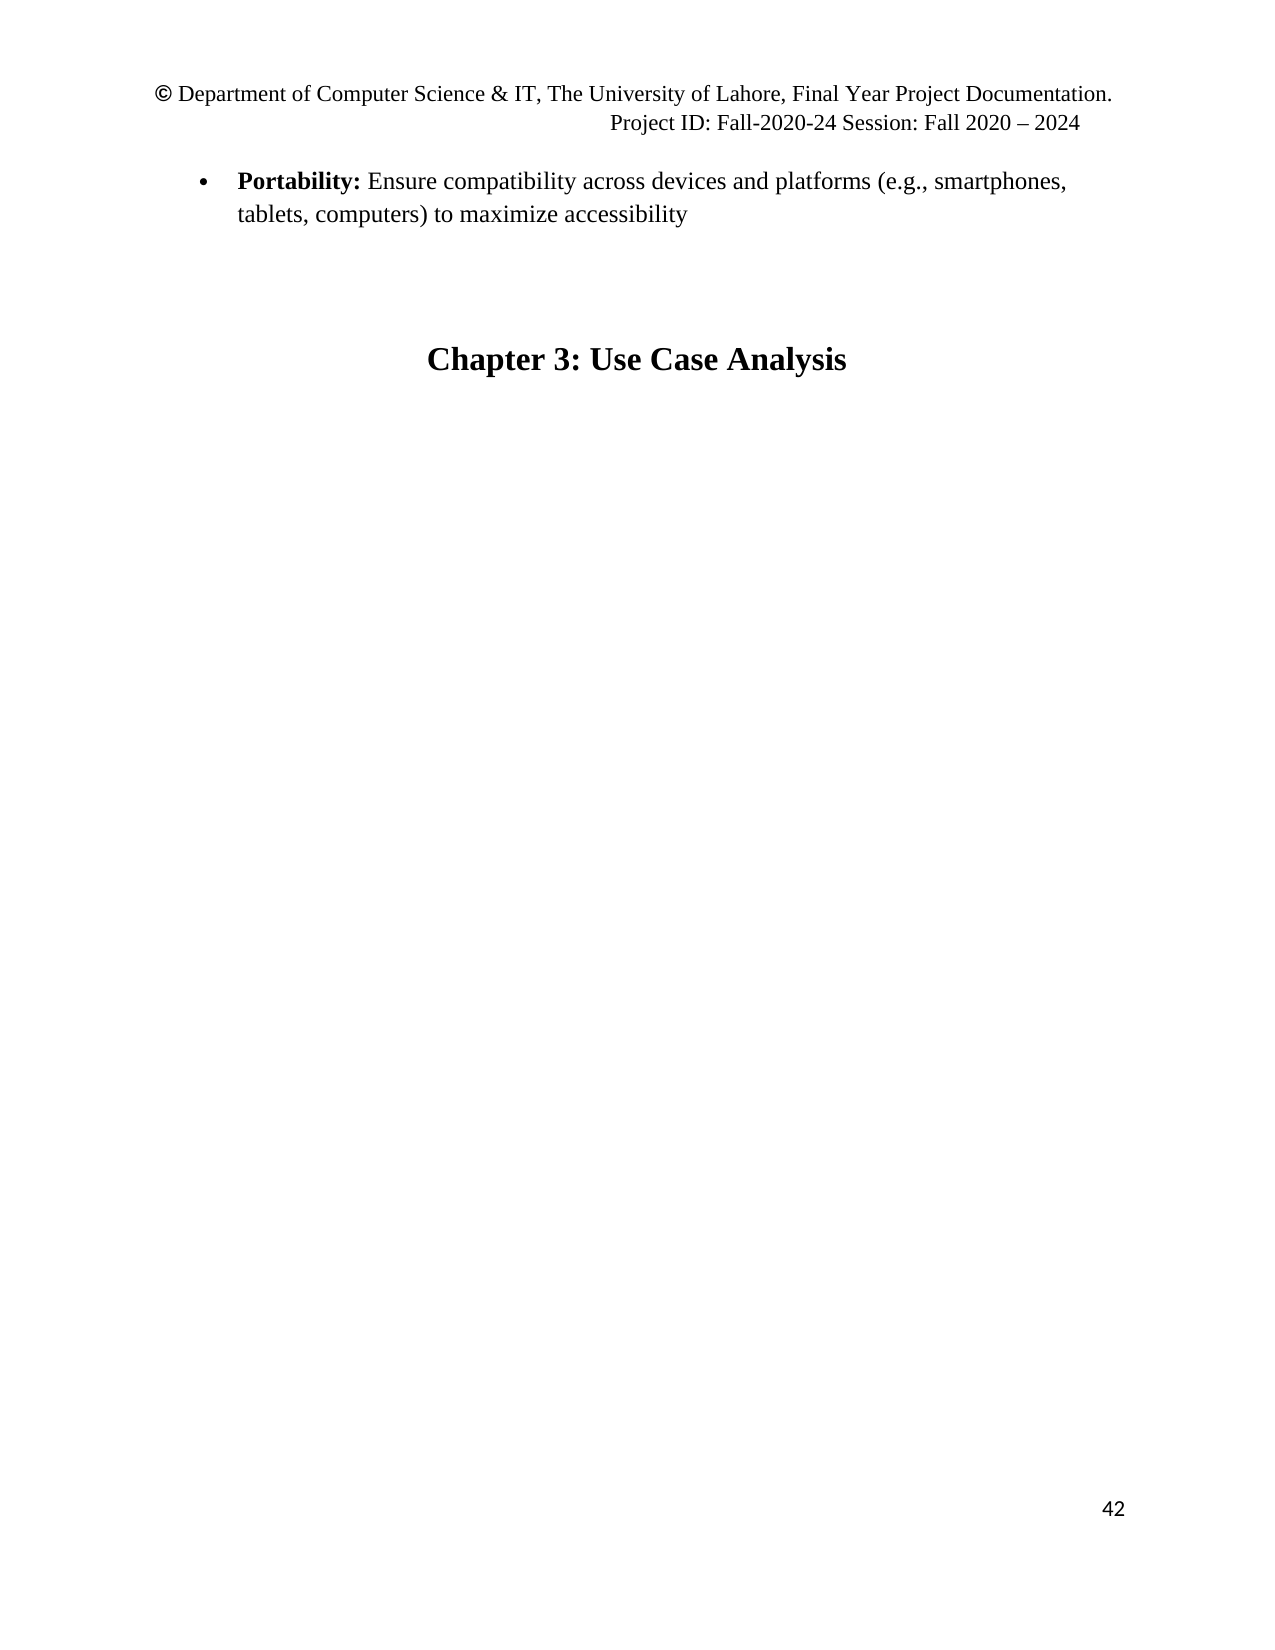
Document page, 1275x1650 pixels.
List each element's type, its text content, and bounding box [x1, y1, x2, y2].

subtitle Chapter 3: Use Case Analysis [148, 339, 1125, 377]
list Portability: Ensure compatibility across devices and platforms (e.g., smartphones, tablets, computers) to maximize accessibility [200, 166, 1125, 228]
